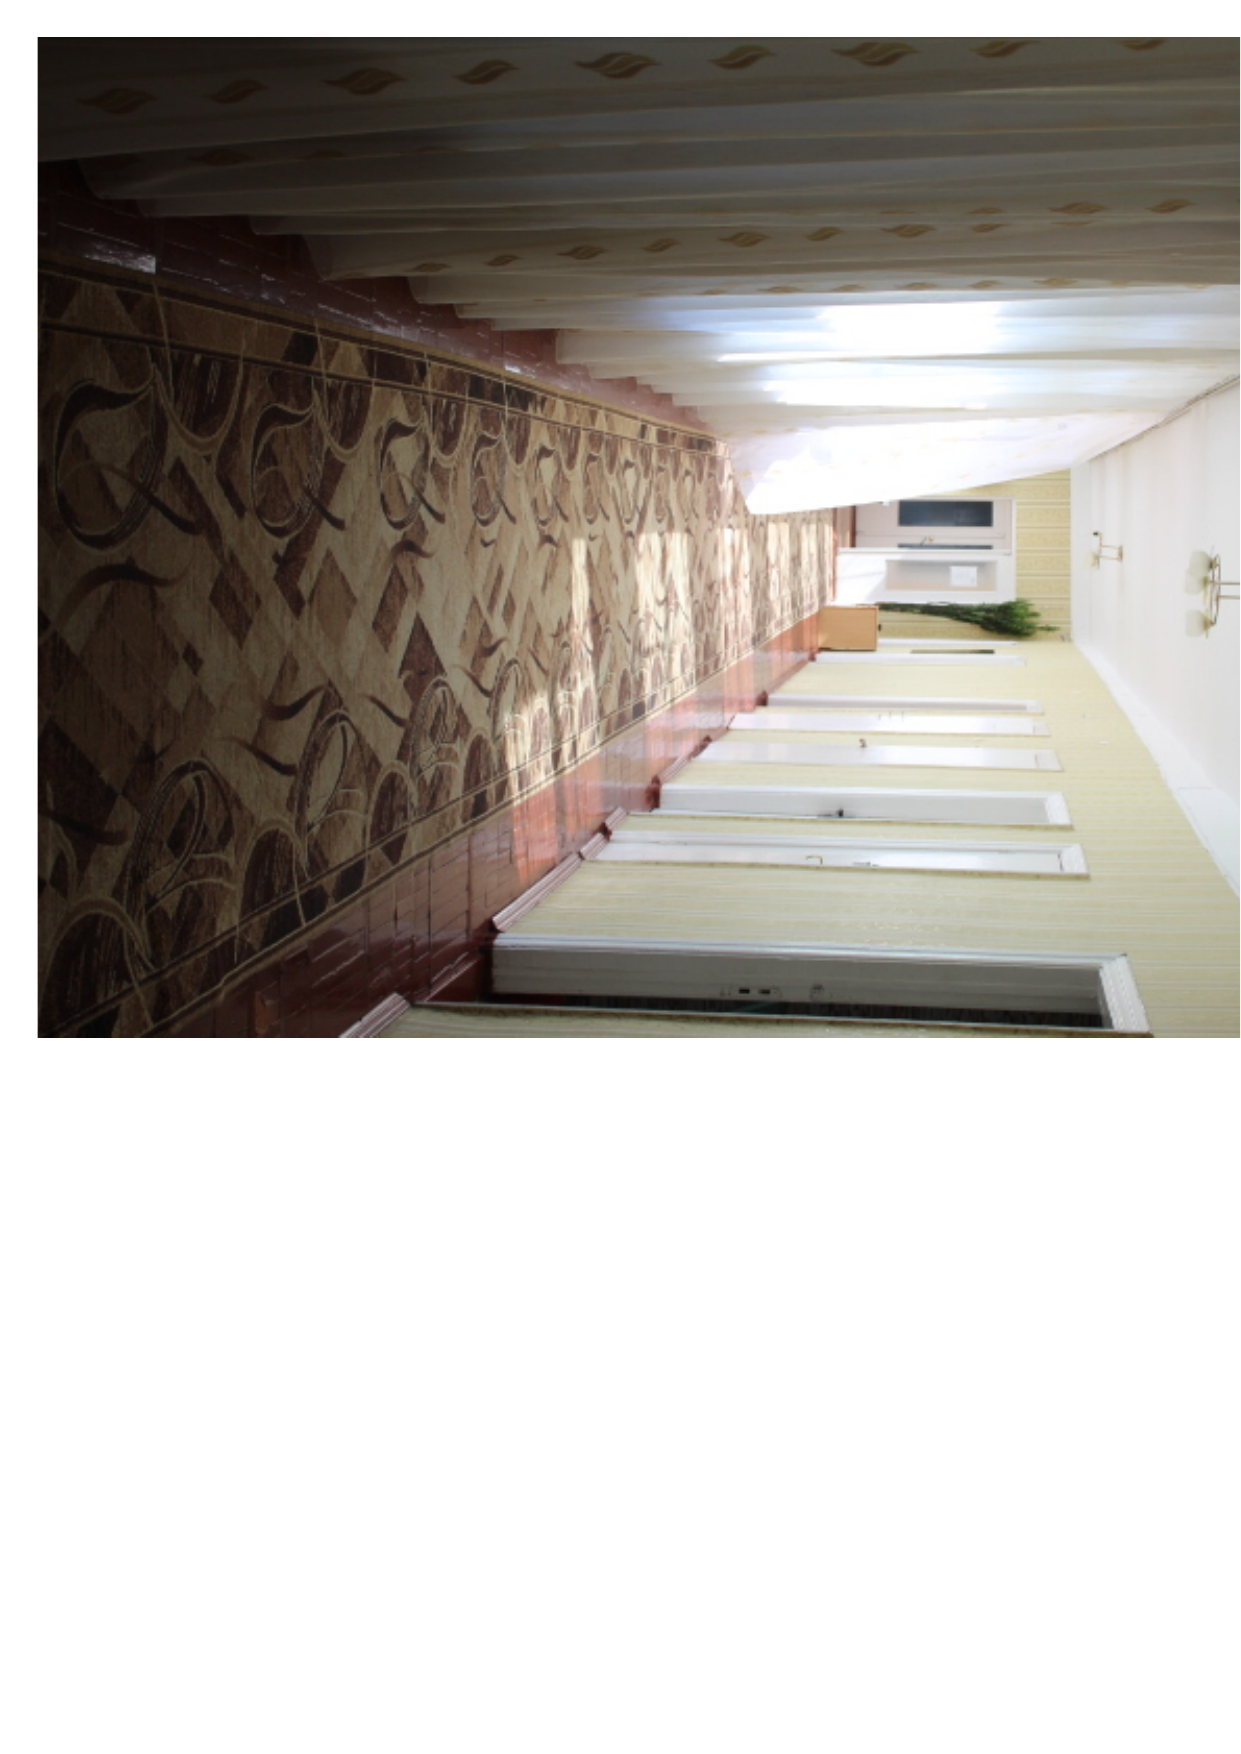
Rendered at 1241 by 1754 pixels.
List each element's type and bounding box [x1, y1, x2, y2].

picture [37, 37, 1241, 1038]
